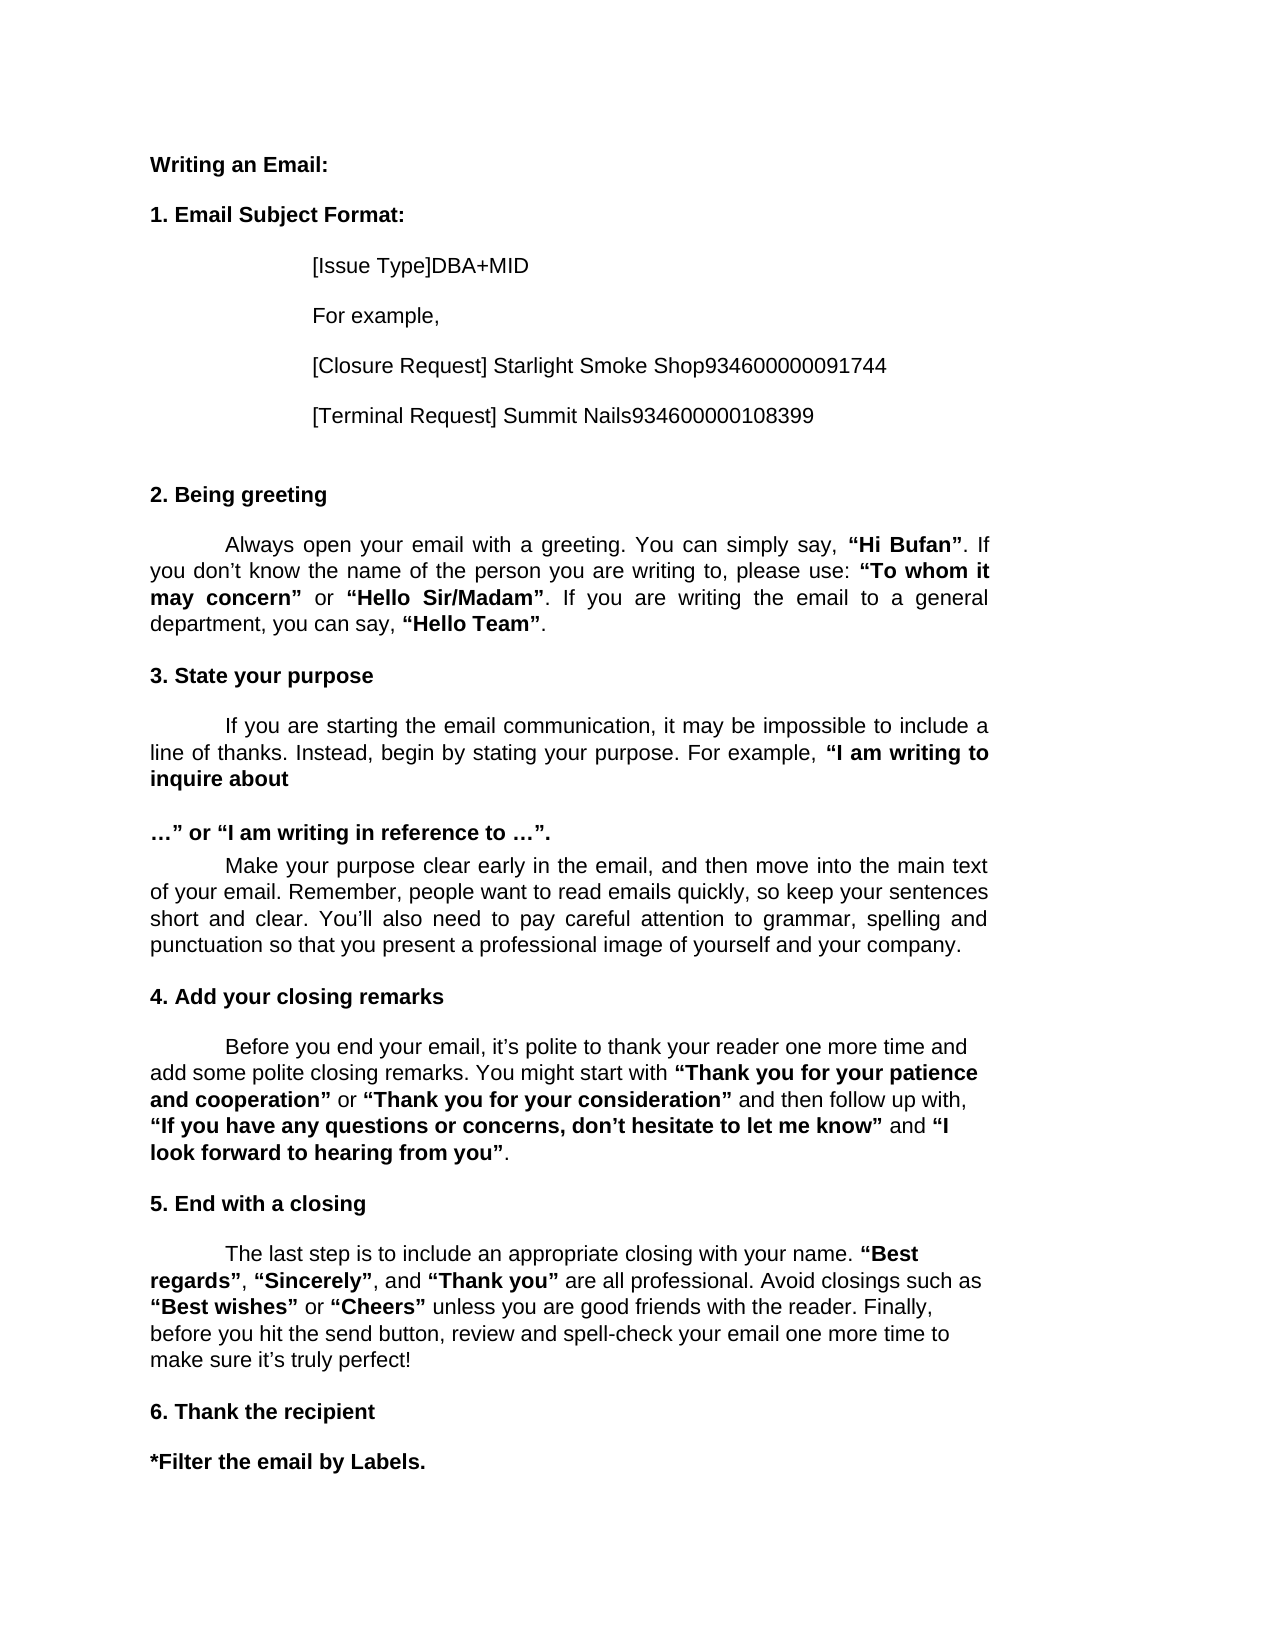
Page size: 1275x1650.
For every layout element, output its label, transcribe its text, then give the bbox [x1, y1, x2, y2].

text Make your purpose clear early in the email, and then move into the main text of your email. Remember, people want to read emails quickly, so keep your sentences short and clear. You’ll also need to pay careful attention to grammar, spelling and punctuation so that you present a professional image of yourself and your company. [150, 853, 989, 957]
text For example, [271, 303, 1125, 328]
subtitle [Terminal Request] Summit Nails934600000108399 [150, 403, 1125, 428]
text 5. End with a closing [150, 1191, 1125, 1216]
subtitle …” or “I am writing in reference to …”. [150, 822, 1125, 844]
text Before you end your email, it’s polite to thank your reader one more time and add some polite closing remarks. You might start with “Thank you for your patience and cooperation” or “Thank you for your consideration” and then follow up with, “If you have any questions or concerns, don’t hesitate to let me know” and “I look forward to hearing from you”. [150, 1034, 987, 1165]
text 4. Add your closing remarks [150, 984, 1125, 1009]
text 6. Thank the recipient [150, 1399, 1125, 1424]
text [Issue Type]DBA+MID [271, 252, 1125, 278]
text 2. Being greeting [150, 482, 1125, 507]
text 1. Email Subject Format: [150, 202, 1125, 227]
text Writing an Email: [150, 152, 1125, 177]
text If you are starting the email communication, it may be impossible to include a line of thanks. Instead, begin by stating your purpose. For example, “I am writing to inquire about [150, 713, 989, 791]
text [Closure Request] Starlight Smoke Shop934600000091744 [271, 353, 1125, 378]
text *Filter the email by Labels. [150, 1449, 989, 1474]
text Always open your email with a greeting. You can simply say, “Hi Bufan”. If you don’t know the name of the person you are writing to, please use: “To whom it may concern” or “Hello Sir/Madam”. If you are writing the email to a general department, you can say, “Hello Team”. [150, 532, 989, 637]
text 3. State your purpose [150, 663, 1125, 688]
text The last step is to include an appropriate closing with your name. “Best regards”, “Sincerely”, and “Thank you” are all professional. Avoid closings such as “Best wishes” or “Cheers” unless you are good friends with the reader. Finally, before you hit the send button, review and spell-check your email one more time to make sure it’s truly perfect! [150, 1241, 989, 1372]
